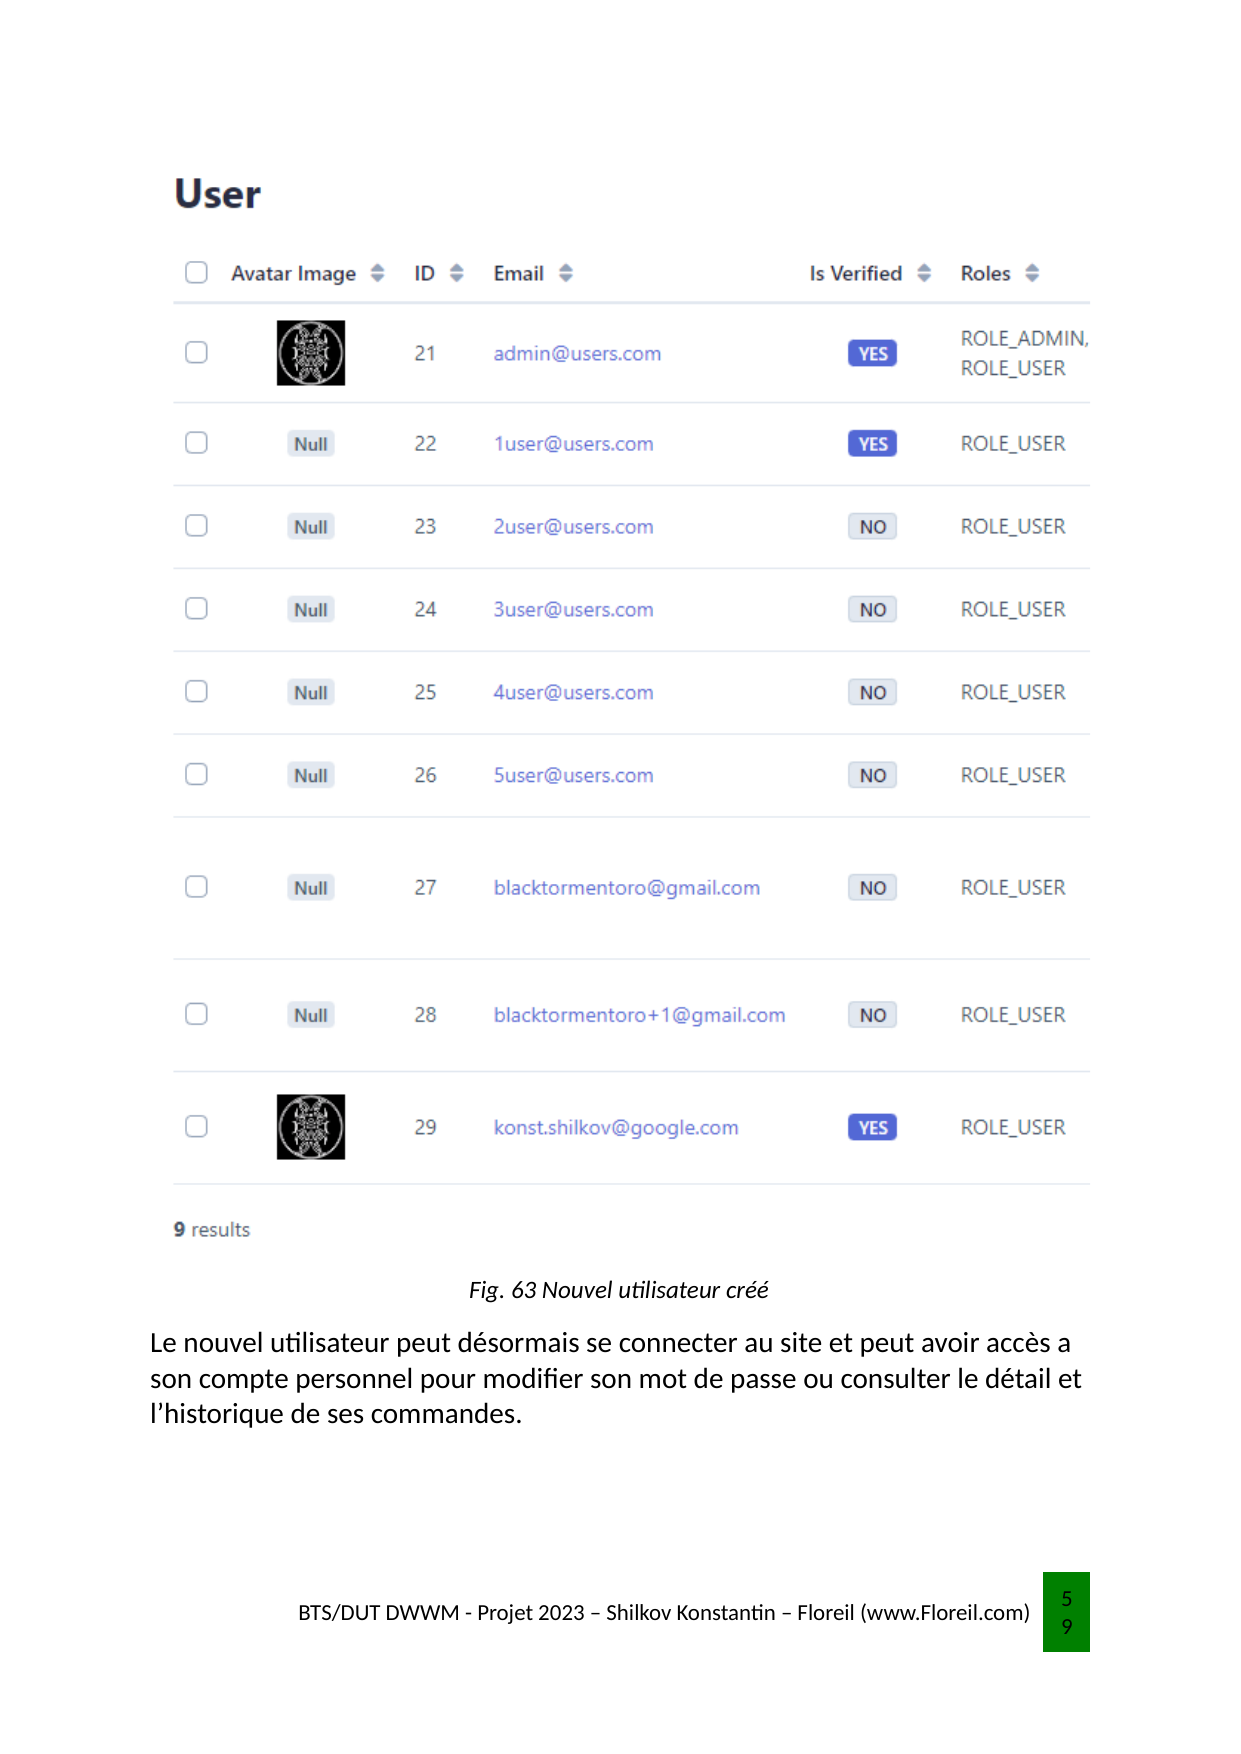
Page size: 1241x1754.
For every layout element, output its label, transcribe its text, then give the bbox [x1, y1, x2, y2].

picture [150, 150, 1091, 1256]
text Le nouvel utilisateur peut désormais se connecter au site et peut avoir accès a son compte personnel pour modifier son mot de passe ou consulter le détail et l’historique de ses commandes. [150, 1324, 1090, 1431]
text Fig. 63 Nouvel utilisateur créé [150, 1274, 1090, 1305]
